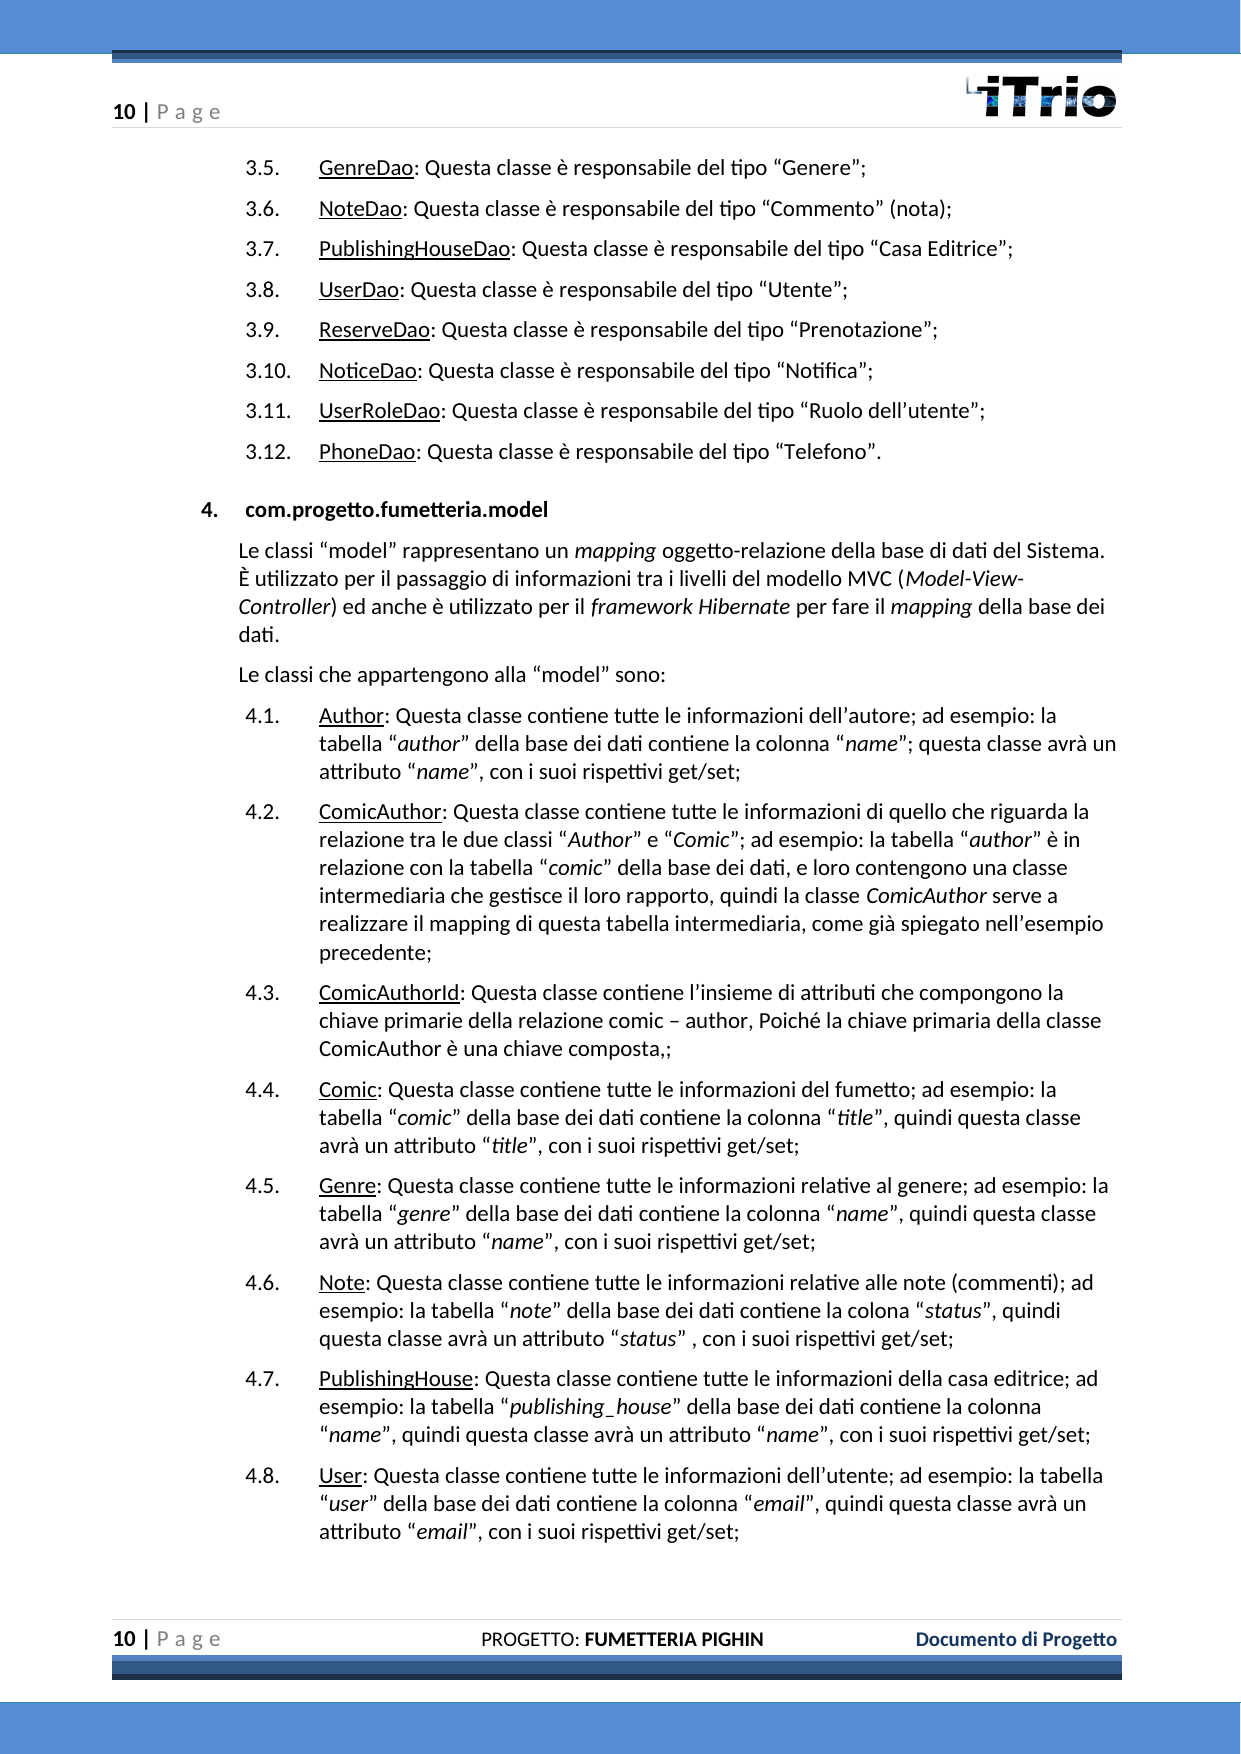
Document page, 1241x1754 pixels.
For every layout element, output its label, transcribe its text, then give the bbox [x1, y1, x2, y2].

picture [962, 73, 1117, 120]
list User: Questa classe contiene tutte le informazioni dell’utente; ad esempio: la tabella “user” della base dei dati contiene la colonna “email”, quindi questa classe avrà un attributo “email”, con i suoi rispettivi get/set; [245, 1461, 1122, 1545]
list PublishingHouse: Questa classe contiene tutte le informazioni della casa editrice; ad esempio: la tabella “publishing_house” della base dei dati contiene la colonna “name”, quindi questa classe avrà un attributo “name”, con i suoi rispettivi get/set; [245, 1364, 1122, 1448]
list ComicAuthorId: Questa classe contiene l’insieme di attributi che compongono la chiave primarie della relazione comic – author, Poiché la chiave primaria della classe ComicAuthor è una chiave composta,; [245, 978, 1122, 1062]
list NoticeDao: Questa classe è responsabile del tipo “Notifica”; [245, 356, 1122, 384]
list Note: Questa classe contiene tutte le informazioni relative alle note (commenti); ad esempio: la tabella “note” della base dei dati contiene la colona “status”, quindi questa classe avrà un attributo “status” , con i suoi rispettivi get/set; [245, 1268, 1122, 1352]
list Author: Questa classe contiene tutte le informazioni dell’autore; ad esempio: la tabella “author” della base dei dati contiene la colonna “name”; questa classe avrà un attributo “name”, con i suoi rispettivi get/set; [245, 701, 1122, 785]
list Genre: Questa classe contiene tutte le informazioni relative al genere; ad esempio: la tabella “genre” della base dei dati contiene la colonna “name”, quindi questa classe avrà un attributo “name”, con i suoi rispettivi get/set; [245, 1171, 1122, 1255]
list ReserveDao: Questa classe è responsabile del tipo “Prenotazione”; [245, 315, 1122, 343]
list PhoneDao: Questa classe è responsabile del tipo “Telefono”. [245, 437, 1122, 495]
list PublishingHouseDao: Questa classe è responsabile del tipo “Casa Editrice”; [245, 234, 1122, 262]
list UserRoleDao: Questa classe è responsabile del tipo “Ruolo dell’utente”; [245, 396, 1122, 424]
text Le classi “model” rappresentano un mapping oggetto-relazione della base di dati del Sistema. È utilizzato per il passaggio di informazioni tra i livelli del modello MVC (Model-View-Controller) ed anche è utilizzato per il framework Hibernate per fare il mapping della base dei dati. [238, 536, 1122, 648]
list ComicAuthor: Questa classe contiene tutte le informazioni di quello che riguarda la relazione tra le due classi “Author” e “Comic”; ad esempio: la tabella “author” è in relazione con la tabella “comic” della base dei dati, e loro contengono una classe intermediaria che gestisce il loro rapporto, quindi la classe ComicAuthor serve a realizzare il mapping di questa tabella intermediaria, come già spiegato nell’esempio precedente; [245, 797, 1122, 966]
list com.progetto.fumetteria.model [201, 495, 1122, 523]
list GenreDao: Questa classe è responsabile del tipo “Genere”; [245, 153, 1122, 181]
text Le classi che appartengono alla “model” sono: [238, 660, 1122, 688]
list UserDao: Questa classe è responsabile del tipo “Utente”; [245, 275, 1122, 303]
list NoteDao: Questa classe è responsabile del tipo “Commento” (nota); [245, 194, 1122, 222]
list Comic: Questa classe contiene tutte le informazioni del fumetto; ad esempio: la tabella “comic” della base dei dati contiene la colonna “title”, quindi questa classe avrà un attributo “title”, con i suoi rispettivi get/set; [245, 1075, 1122, 1159]
